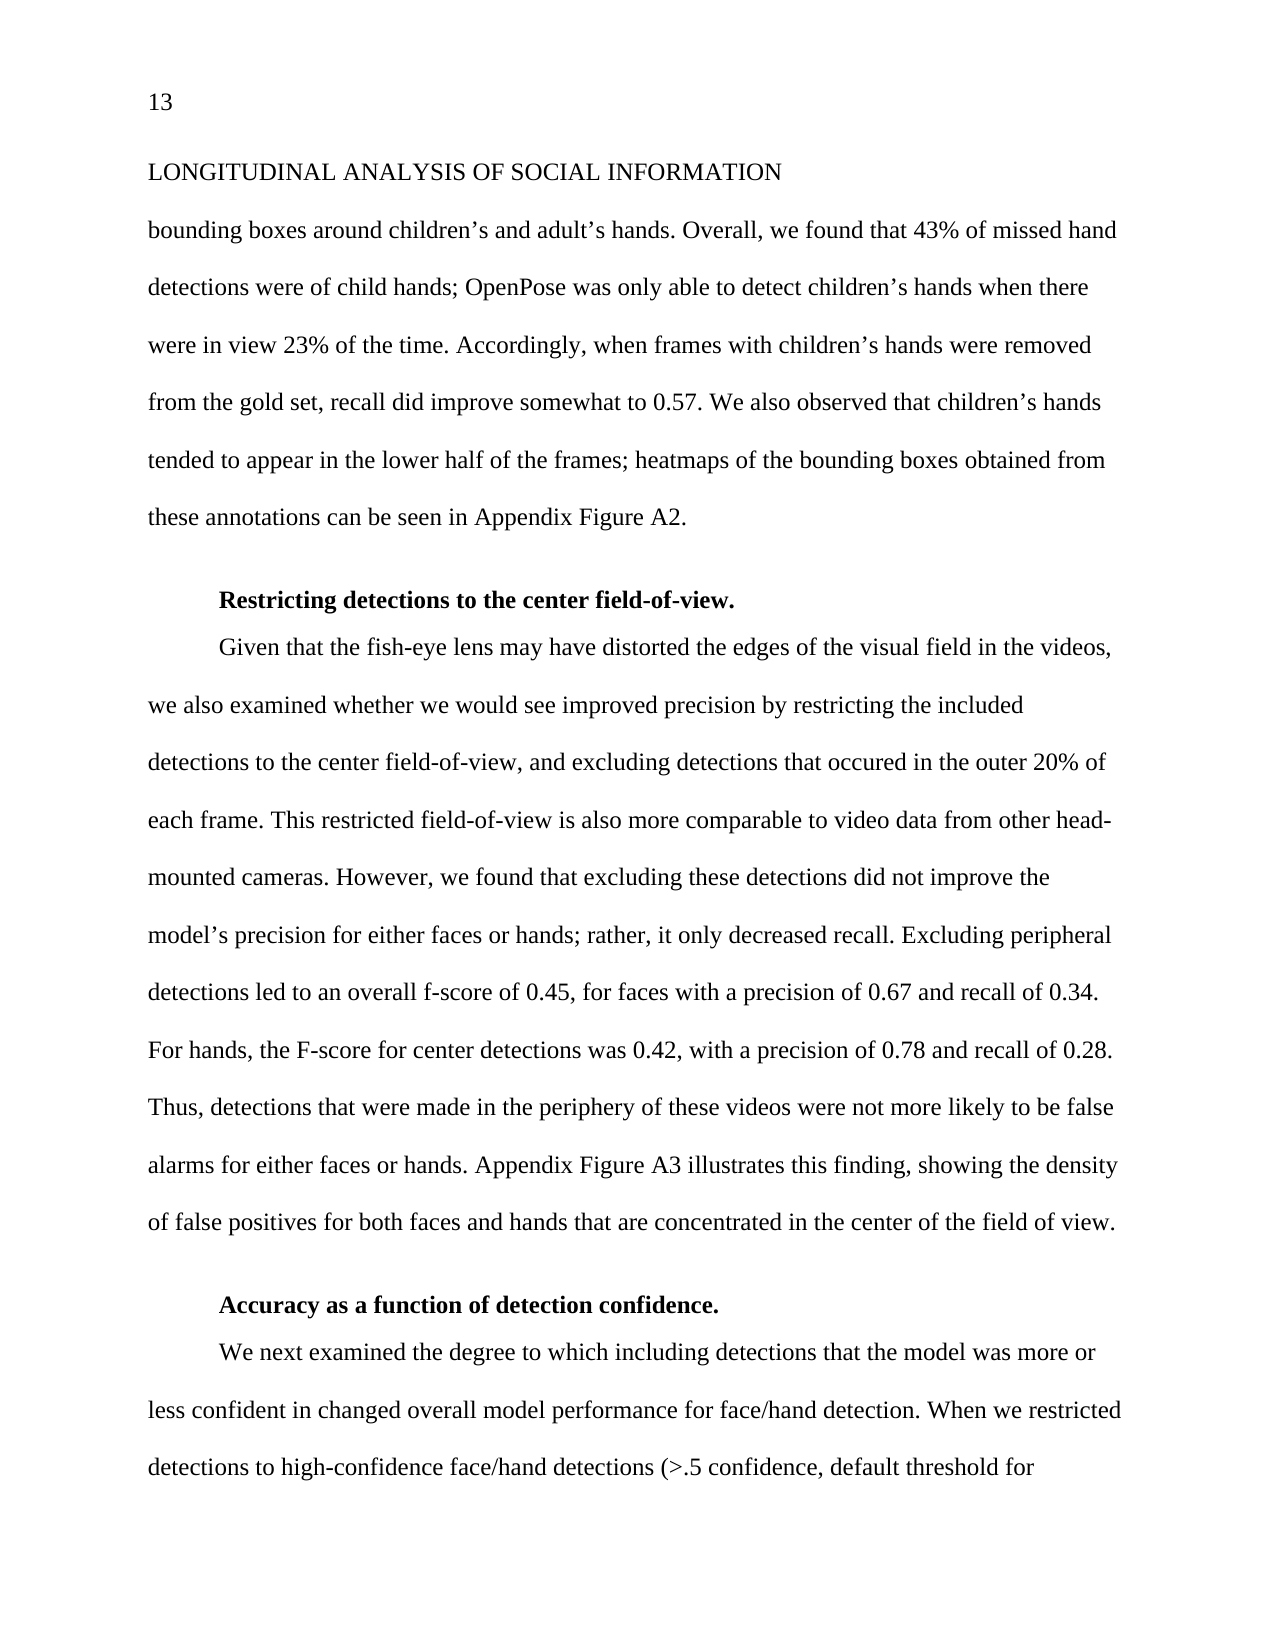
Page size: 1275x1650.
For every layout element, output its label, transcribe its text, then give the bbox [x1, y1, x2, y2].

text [148, 1337, 1127, 1481]
text Given that the fish-eye lens may have distorted the edges of the visual field in the videos, we also examined whether we would see improved precision by restricting the included detections to the center field-of-view, and excluding detections that occured in the outer 20% of each frame. This restricted field-of-view is also more comparable to video data from other head-mounted cameras. However, we found that excluding these detections did not improve the model’s precision for either faces or hands; rather, it only decreased recall. Excluding peripheral detections led to an overall f-score of 0.45, for faces with a precision of 0.67 and recall of 0.34. For hands, the F-score for center detections was 0.42, with a precision of 0.78 and recall of 0.28. Thus, detections that were made in the periphery of these videos were not more likely to be false alarms for either faces or hands. Appendix Figure A3 illustrates this finding, showing the density of false positives for both faces and hands that are concentrated in the center of the field of view. [148, 632, 1127, 1236]
subtitle Accuracy as a function of detection confidence. [148, 1290, 1127, 1319]
subtitle Restricting detections to the center field-of-view. [148, 585, 1127, 614]
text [148, 215, 1127, 531]
